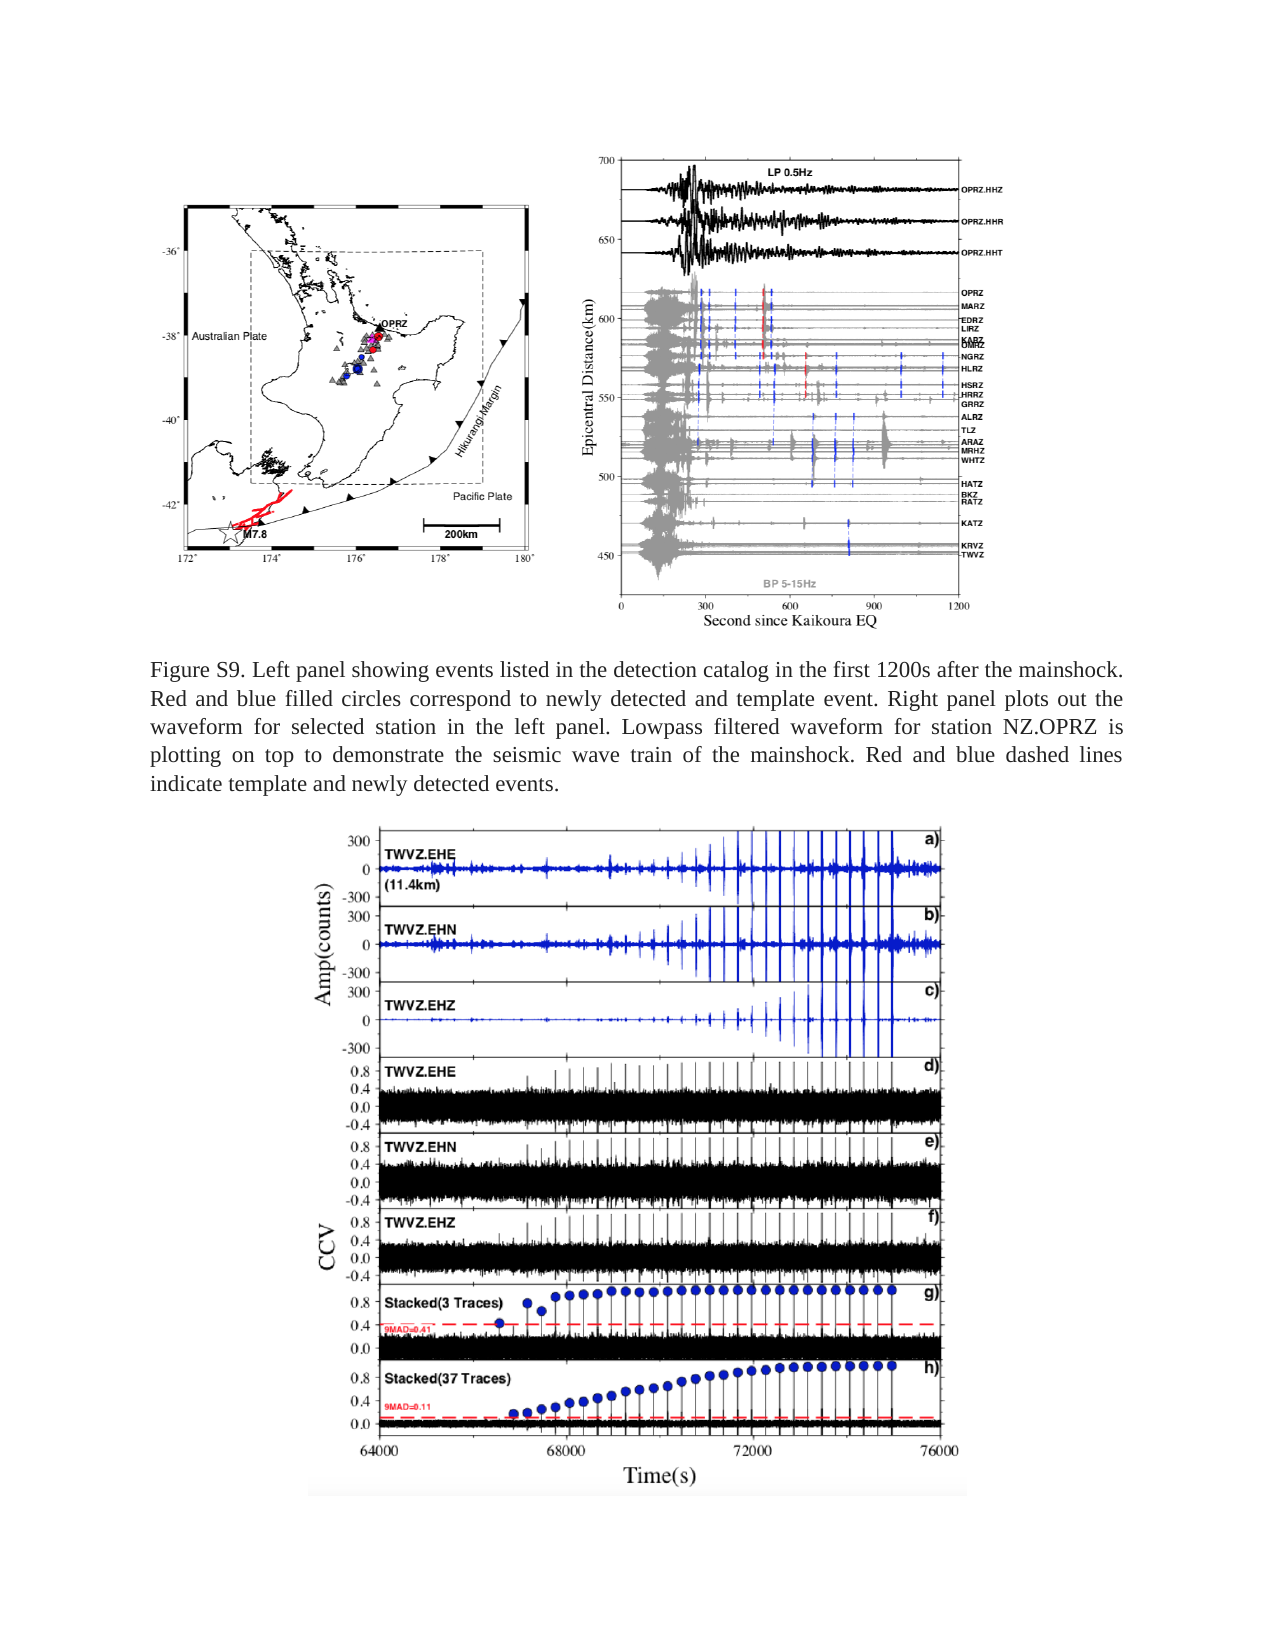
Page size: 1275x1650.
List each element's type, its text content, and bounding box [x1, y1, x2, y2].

text Figure S9. Left panel showing events listed in the detection catalog in the first 1200s after the mainshock. Red and blue filled circles correspond to newly detected and template event. Right panel plots out the waveform for selected station in the left panel. Lowpass filtered waveform for station NZ.OPRZ is plotting on top to demonstrate the seismic wave train of the mainshock. Red and blue dashed lines indicate template and newly detected events. [150, 768, 1125, 796]
picture [150, 150, 1016, 638]
picture [308, 815, 967, 1496]
